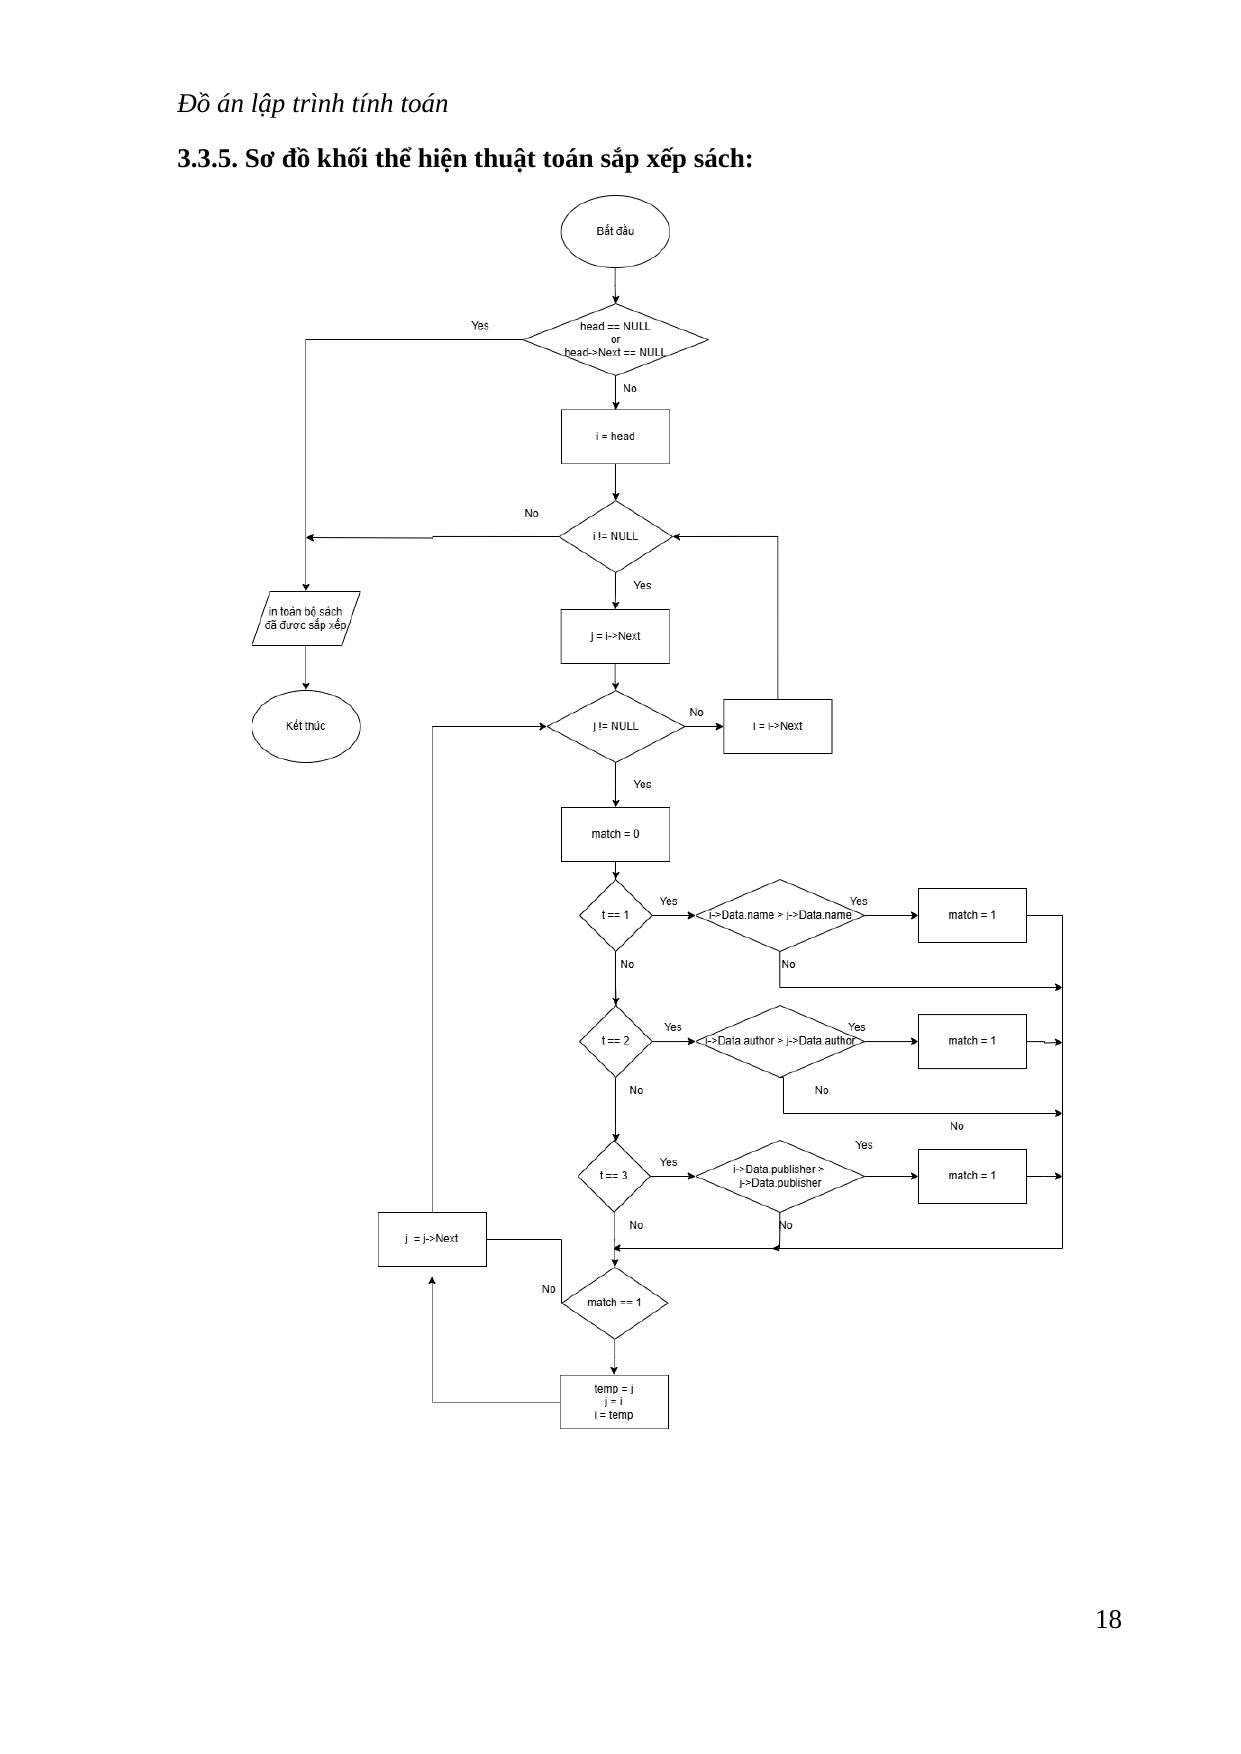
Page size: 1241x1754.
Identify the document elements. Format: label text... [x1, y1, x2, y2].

picture [252, 195, 1070, 1429]
subtitle 3.3.5. Sơ đồ khối thể hiện thuật toán sắp xếp sách: [177, 142, 1122, 174]
